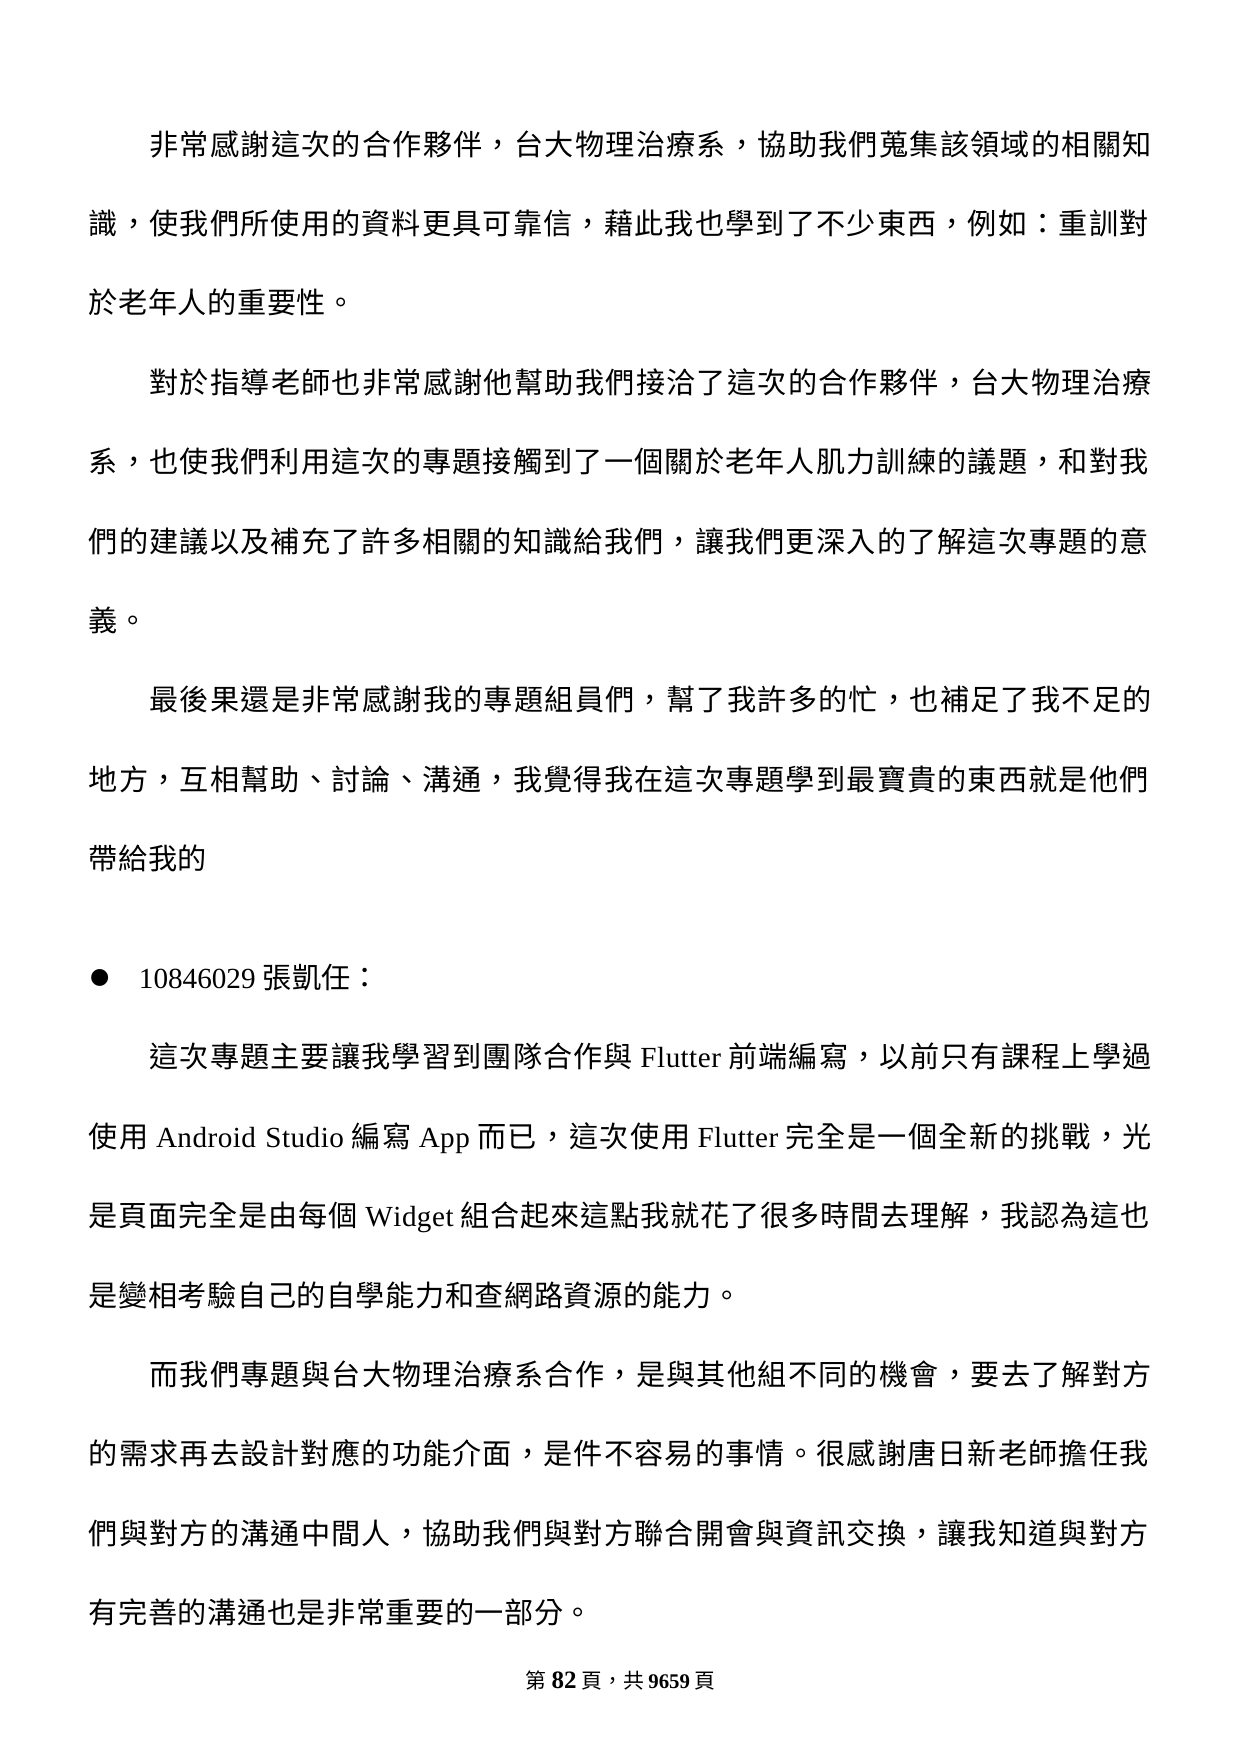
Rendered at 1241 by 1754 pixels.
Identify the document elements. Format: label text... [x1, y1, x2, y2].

list 10846029 張凱任： [89, 936, 1152, 1016]
text 而我們專題與台大物理治療系合作，是與其他組不同的機會，要去了解對方的需求再去設計對應的功能介面，是件不容易的事情。很感謝唐日新老師擔任我們與對方的溝通中間人，協助我們與對方聯合開會與資訊交換，讓我知道與對方有完善的溝通也是非常重要的一部分。 [89, 1333, 1152, 1651]
text 對於指導老師也非常感謝他幫助我們接洽了這次的合作夥伴，台大物理治療系，也使我們利用這次的專題接觸到了一個關於老年人肌力訓練的議題，和對我們的建議以及補充了許多相關的知識給我們，讓我們更深入的了解這次專題的意義。 [89, 341, 1152, 658]
text 非常感謝這次的合作夥伴，台大物理治療系，協助我們蒐集該領域的相關知識，使我們所使用的資料更具可靠信，藉此我也學到了不少東西，例如：重訓對於老年人的重要性。 [89, 103, 1152, 341]
text 這次專題主要讓我學習到團隊合作與Flutter前端編寫，以前只有課程上學過使用Android Studio編寫App而已，這次使用Flutter完全是一個全新的挑戰，光是頁面完全是由每個Widget組合起來這點我就花了很多時間去理解，我認為這也是變相考驗自己的自學能力和查網路資源的能力。 [89, 1016, 1152, 1333]
text 最後果還是非常感謝我的專題組員們，幫了我許多的忙，也補足了我不足的地方，互相幫助、討論、溝通，我覺得我在這次專題學到最寶貴的東西就是他們帶給我的 [89, 658, 1152, 896]
